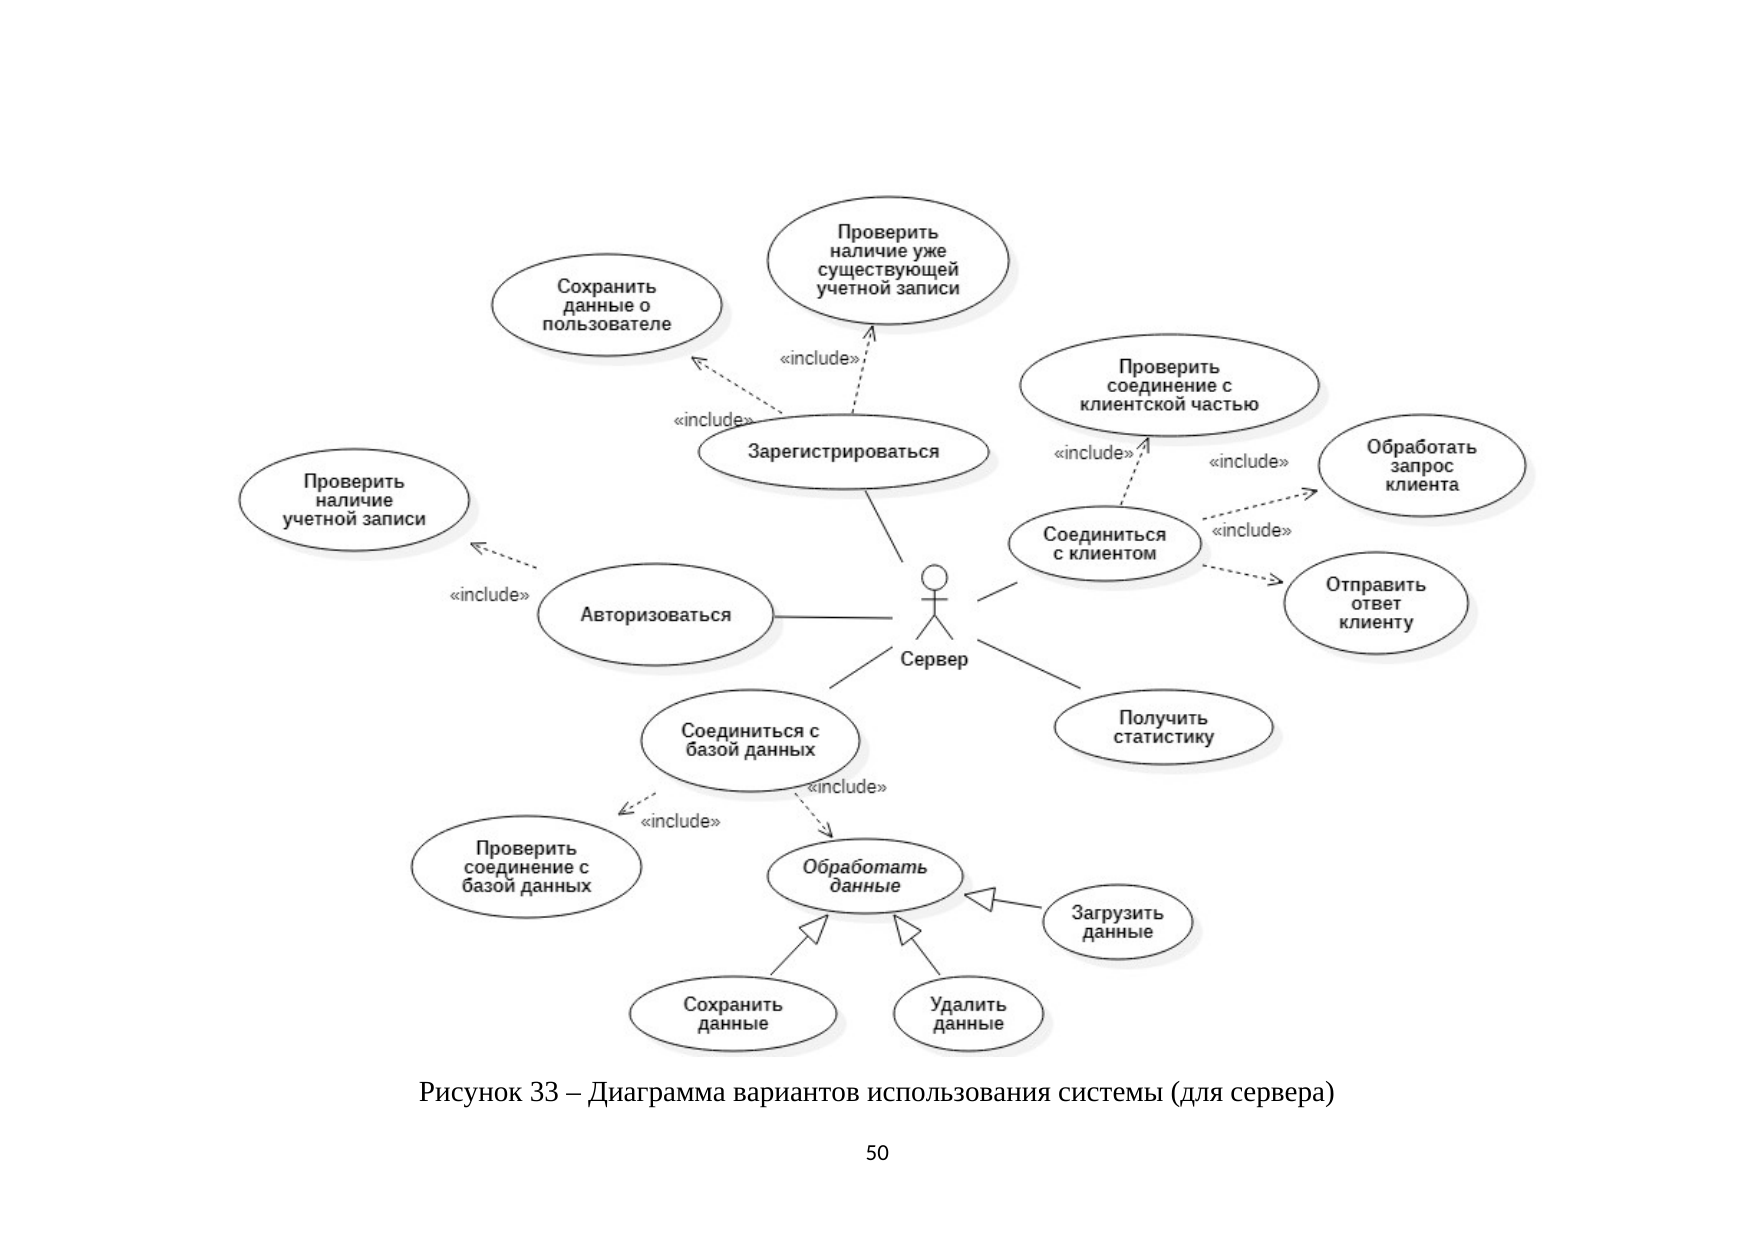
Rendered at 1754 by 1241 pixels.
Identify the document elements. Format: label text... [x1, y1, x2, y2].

picture [211, 177, 1543, 1057]
